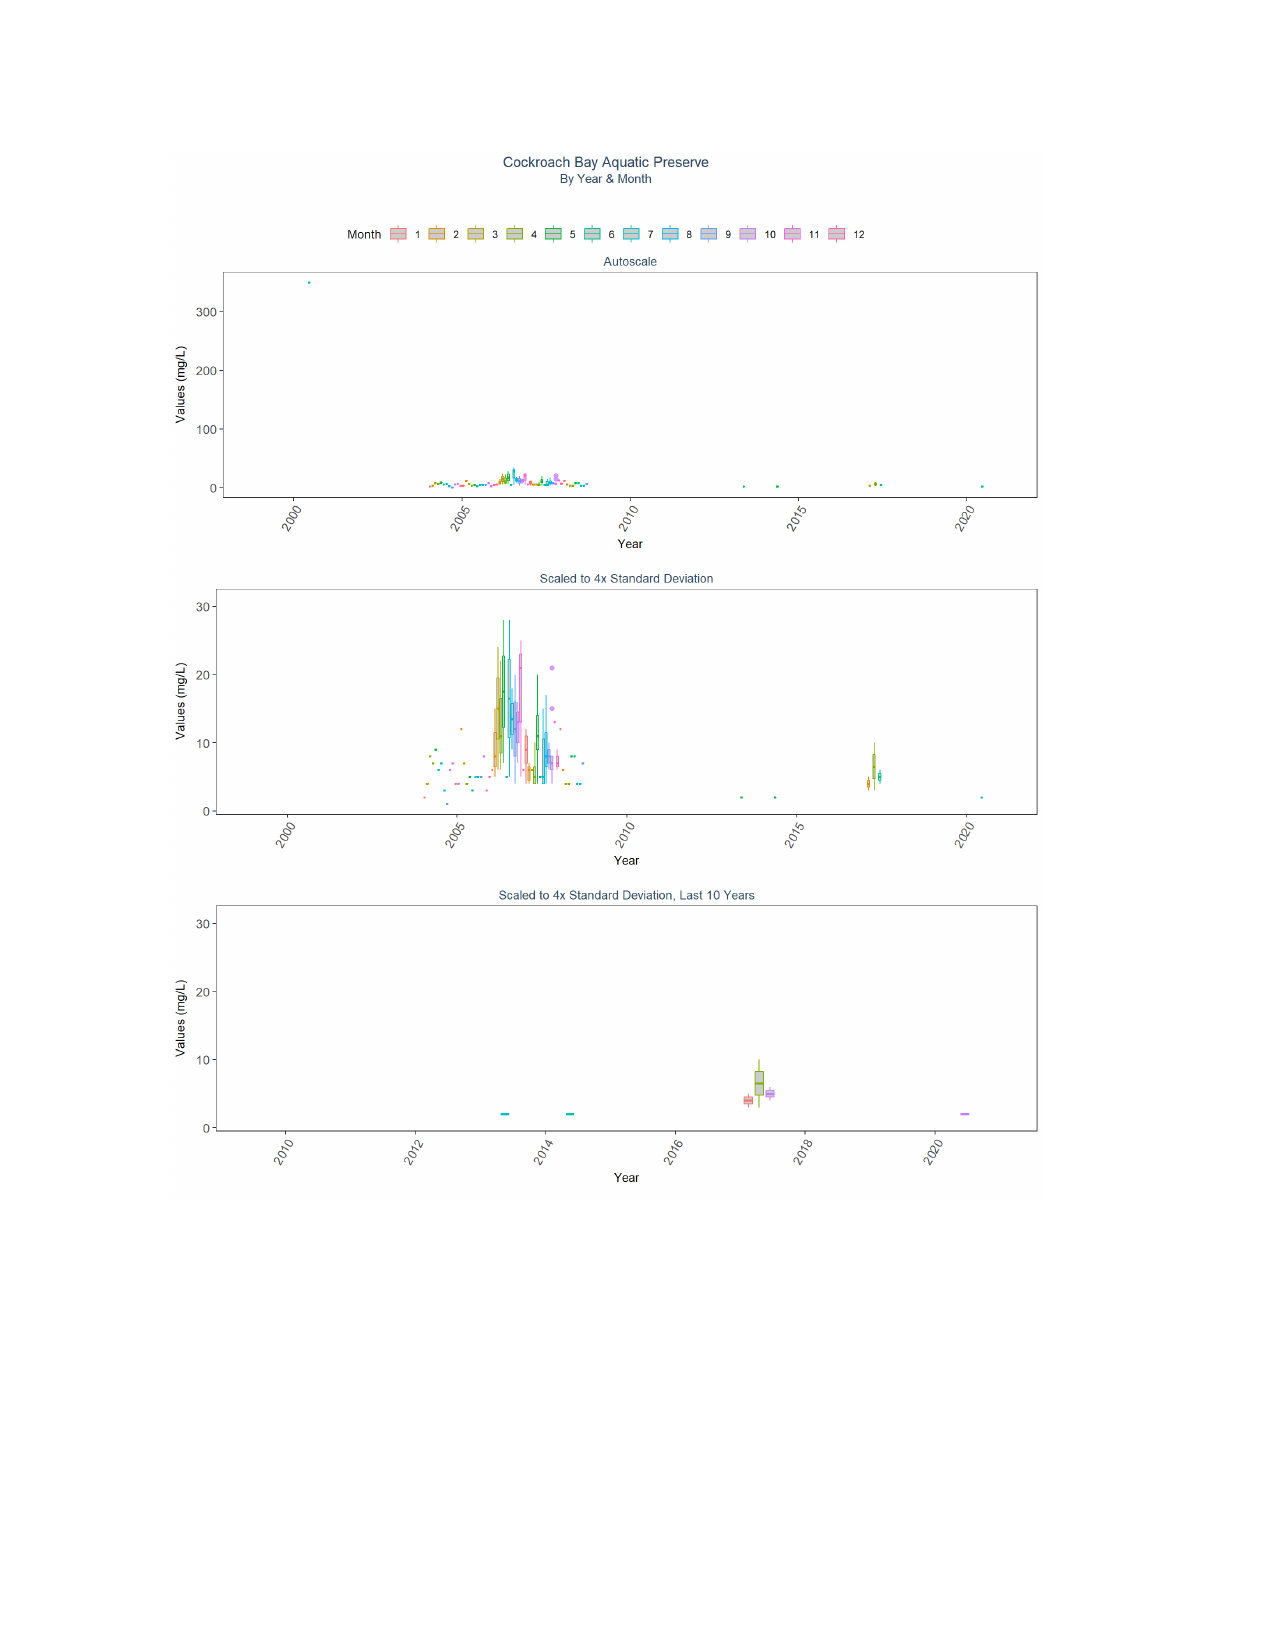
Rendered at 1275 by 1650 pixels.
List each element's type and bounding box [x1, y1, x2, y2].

picture [168, 150, 1044, 1200]
